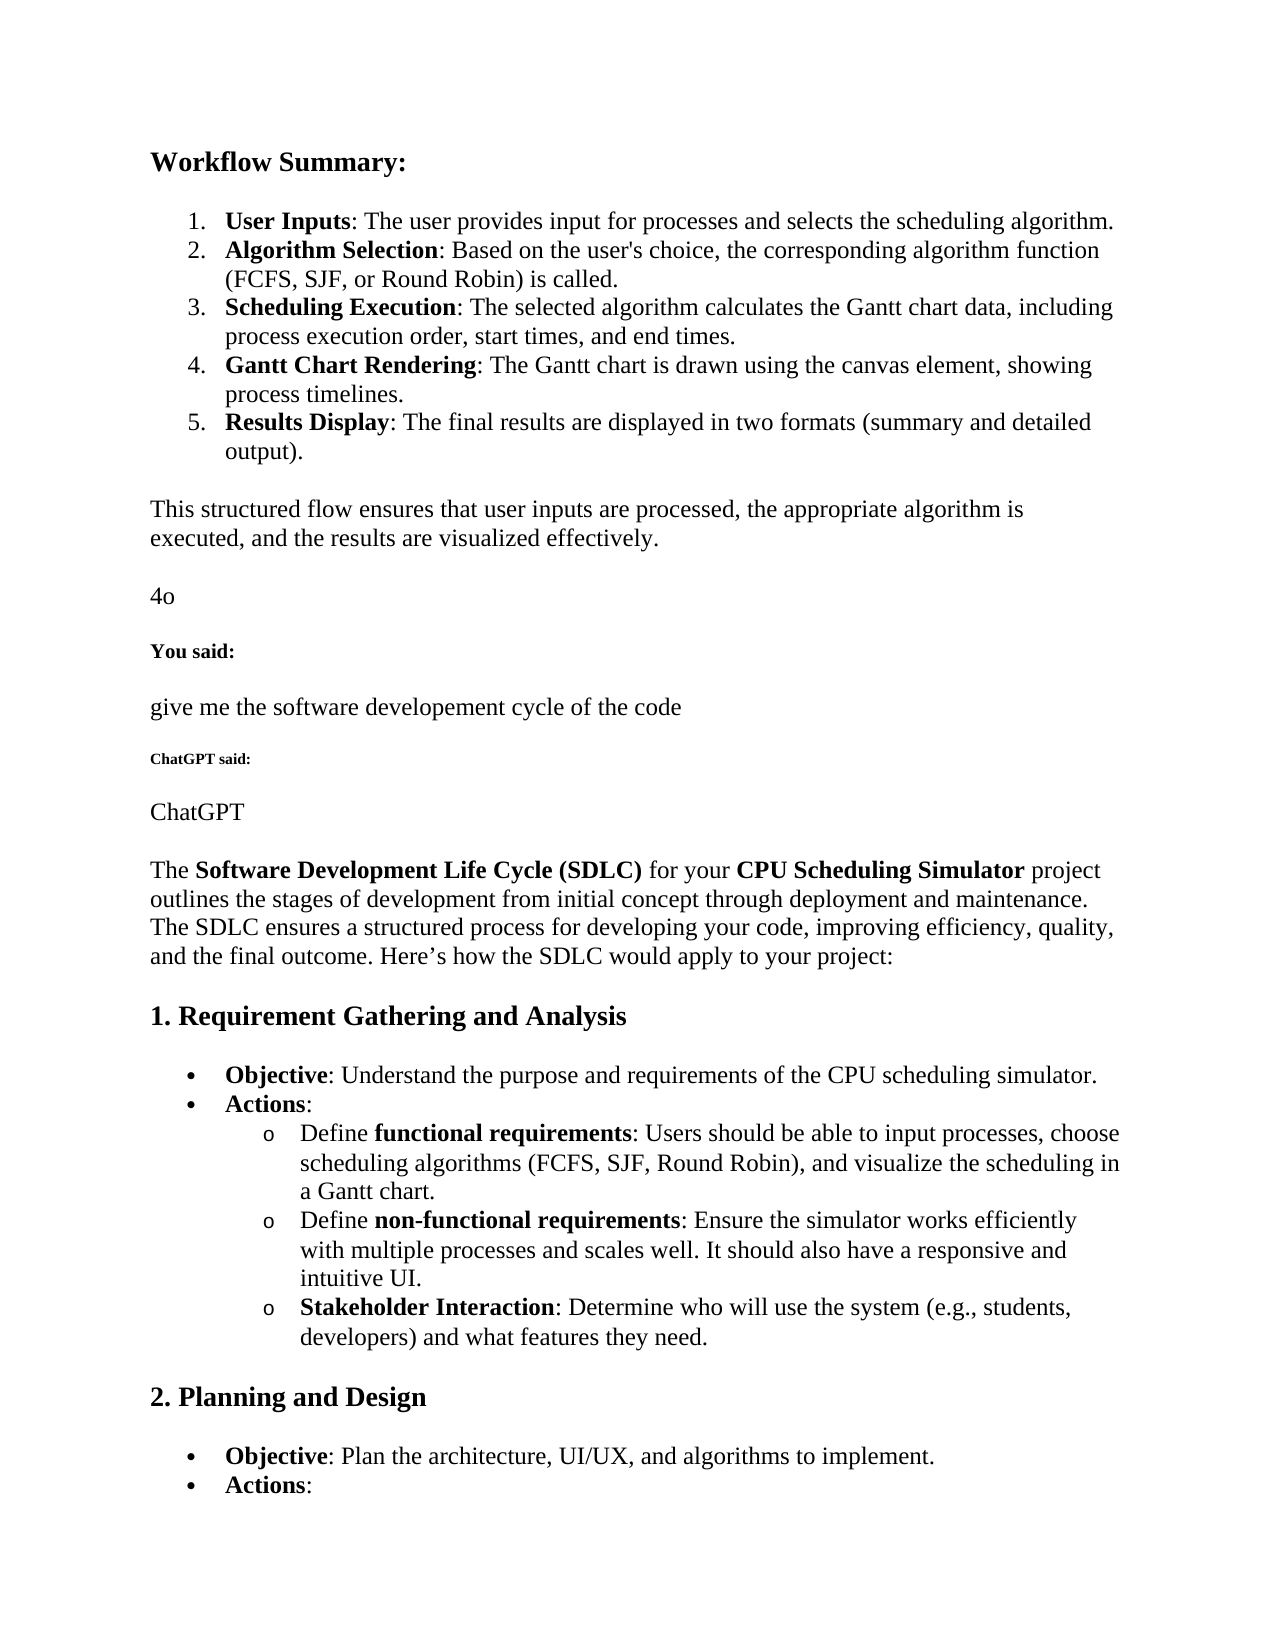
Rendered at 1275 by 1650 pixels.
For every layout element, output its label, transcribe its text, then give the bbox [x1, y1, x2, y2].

text 1. Requirement Gathering and Analysis [150, 999, 1125, 1031]
list User Inputs: The user provides input for processes and selects the scheduling algorithm. [187, 206, 1125, 235]
list Objective: Plan the architecture, UI/UX, and algorithms to implement. [187, 1441, 1125, 1470]
text give me the software developement cycle of the code [150, 692, 1125, 721]
text ChatGPT [150, 797, 1125, 826]
list Objective: Understand the purpose and requirements of the CPU scheduling simulator. [187, 1061, 1125, 1089]
list Results Display: The final results are displayed in two formats (summary and detailed output). [187, 407, 1125, 465]
text The Software Development Life Cycle (SDLC) for your CPU Scheduling Simulator project outlines the stages of development from initial concept through deployment and maintenance. The SDLC ensures a structured process for developing your code, improving efficiency, quality, and the final outcome. Here’s how the SDLC would apply to your project: [150, 855, 1125, 970]
list Actions: [187, 1089, 1125, 1118]
list Actions: [187, 1470, 1125, 1499]
list Stakeholder Interaction: Determine who will use the system (e.g., students, developers) and what features they need. [262, 1292, 1125, 1351]
list Gantt Chart Rendering: The Gantt chart is drawn using the canvas element, showing process timelines. [187, 350, 1125, 407]
text 4o [150, 581, 1125, 609]
text Workflow Summary: [150, 145, 1125, 177]
list Scheduling Execution: The selected algorithm calculates the Gantt chart data, including process execution order, start times, and end times. [187, 292, 1125, 350]
list Define non-functional requirements: Ensure the simulator works efficiently with multiple processes and scales well. It should also have a responsive and intuitive UI. [262, 1205, 1125, 1292]
text This structured flow ensures that user inputs are processed, the appropriate algorithm is executed, and the results are visualized effectively. [150, 494, 1125, 552]
text You said: [150, 639, 1125, 663]
text ChatGPT said: [150, 750, 1125, 768]
text 2. Planning and Design [150, 1380, 1125, 1412]
list Define functional requirements: Users should be able to input processes, choose scheduling algorithms (FCFS, SJF, Round Robin), and visualize the scheduling in a Gantt chart. [262, 1118, 1125, 1205]
list Algorithm Selection: Based on the user's choice, the corresponding algorithm function (FCFS, SJF, or Round Robin) is called. [187, 235, 1125, 292]
